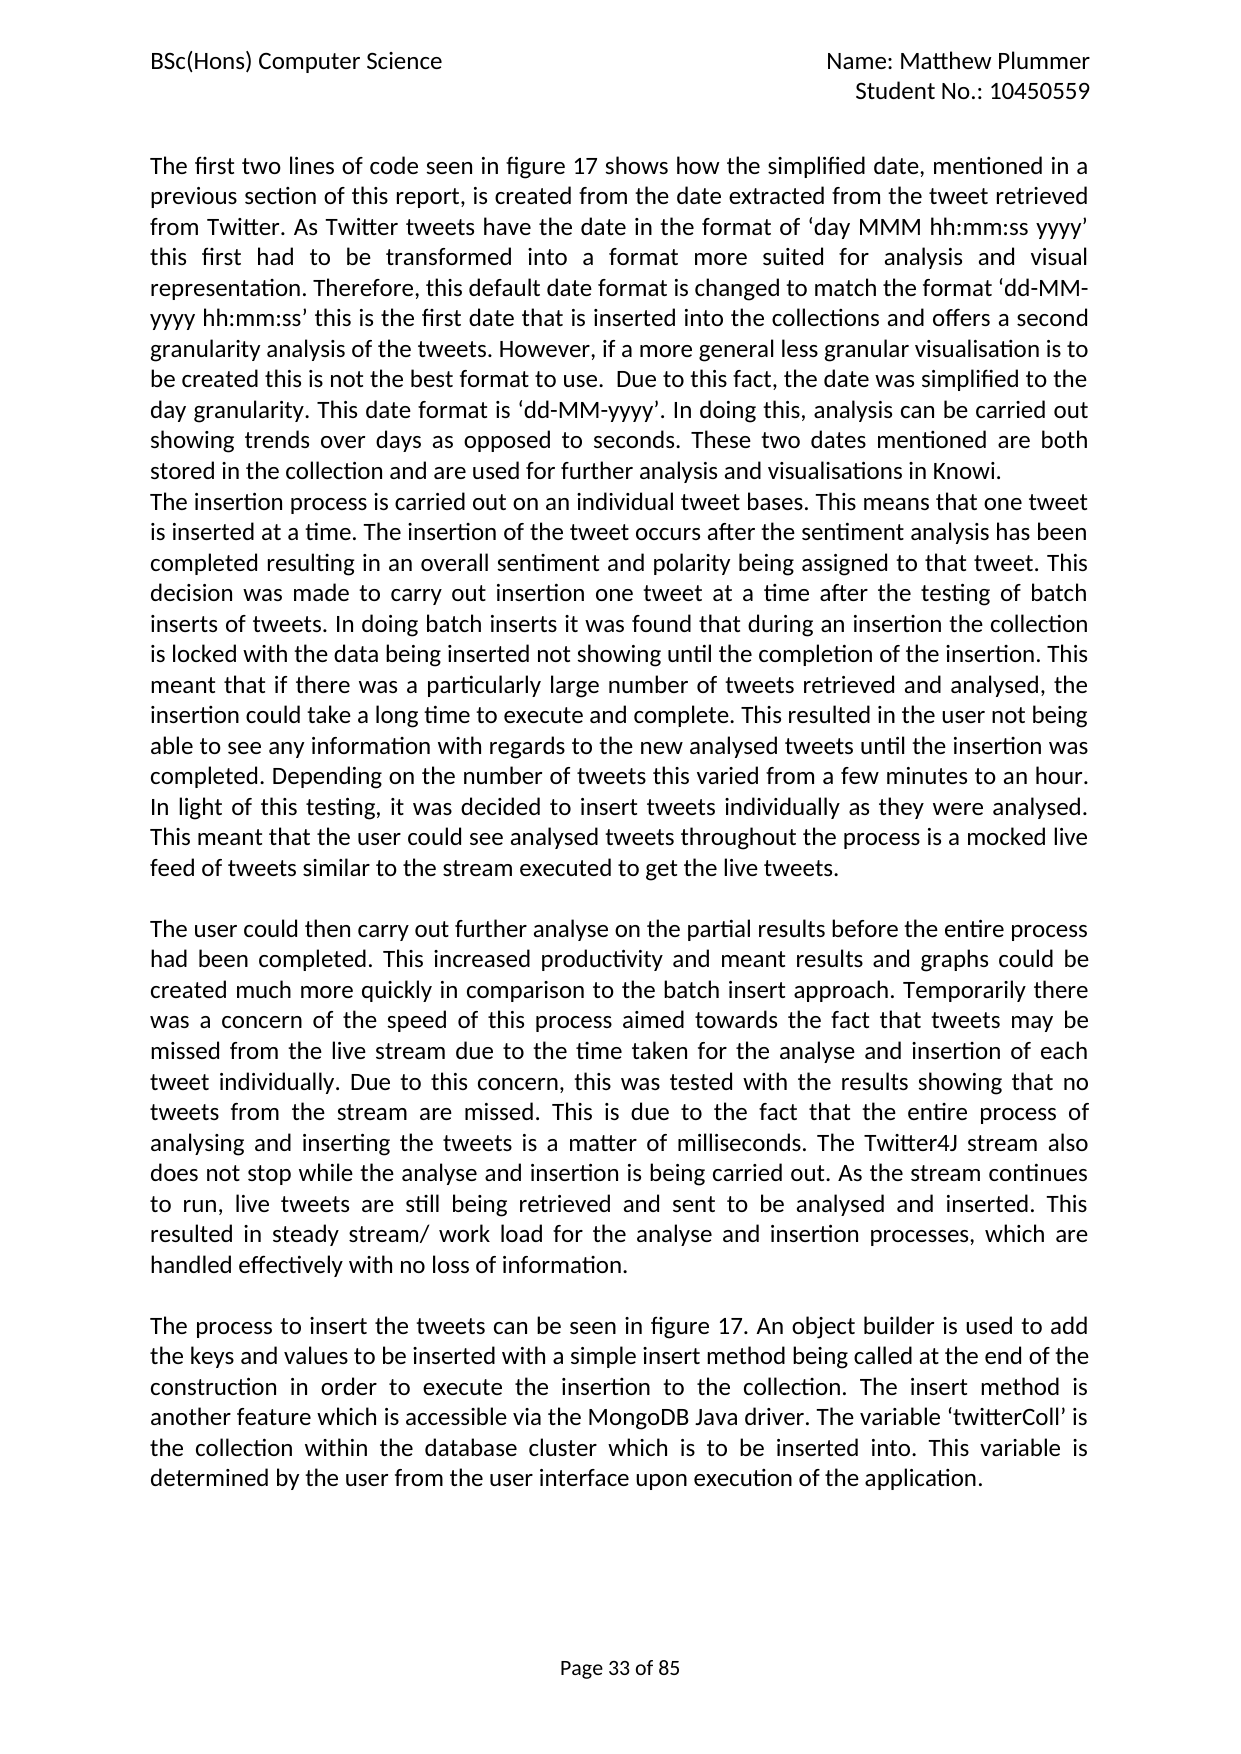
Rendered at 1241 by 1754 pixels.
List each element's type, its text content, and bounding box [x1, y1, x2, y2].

text The insertion process is carried out on an individual tweet bases. This means that one tweet is inserted at a time. The insertion of the tweet occurs after the sentiment analysis has been completed resulting in an overall sentiment and polarity being assigned to that tweet. This decision was made to carry out insertion one tweet at a time after the testing of batch inserts of tweets. In doing batch inserts it was found that during an insertion the collection is locked with the data being inserted not showing until the completion of the insertion. This meant that if there was a particularly large number of tweets retrieved and analysed, the insertion could take a long time to execute and complete. This resulted in the user not being able to see any information with regards to the new analysed tweets until the insertion was completed. Depending on the number of tweets this varied from a few minutes to an hour. In light of this testing, it was decided to insert tweets individually as they were analysed. This meant that the user could see analysed tweets throughout the process is a mocked live feed of tweets similar to the stream executed to get the live tweets. [150, 486, 1090, 882]
text The first two lines of code seen in figure 17 shows how the simplified date, mentioned in a previous section of this report, is created from the date extracted from the tweet retrieved from Twitter. As Twitter tweets have the date in the format of ‘day MMM hh:mm:ss yyyy’ this first had to be transformed into a format more suited for analysis and visual representation. Therefore, this default date format is changed to match the format ‘dd-MM-yyyy hh:mm:ss’ this is the first date that is inserted into the collections and offers a second granularity analysis of the tweets. However, if a more general less granular visualisation is to be created this is not the best format to use. Due to this fact, the date was simplified to the day granularity. This date format is ‘dd-MM-yyyy’. In doing this, analysis can be carried out showing trends over days as opposed to seconds. These two dates mentioned are both stored in the collection and are used for further analysis and visualisations in Knowi. [150, 150, 1090, 486]
text The process to insert the tweets can be seen in figure 17. An object builder is used to add the keys and values to be inserted with a simple insert method being called at the end of the construction in order to execute the insertion to the collection. The insert method is another feature which is accessible via the MongoDB Java driver. The variable ‘twitterColl’ is the collection within the database cluster which is to be inserted into. This variable is determined by the user from the user interface upon execution of the application. [150, 1310, 1090, 1493]
text The user could then carry out further analyse on the partial results before the entire process had been completed. This increased productivity and meant results and graphs could be created much more quickly in comparison to the batch insert approach. Temporarily there was a concern of the speed of this process aimed towards the fact that tweets may be missed from the live stream due to the time taken for the analyse and insertion of each tweet individually. Due to this concern, this was tested with the results showing that no tweets from the stream are missed. This is due to the fact that the entire process of analysing and inserting the tweets is a matter of milliseconds. The Twitter4J stream also does not stop while the analyse and insertion is being carried out. As the stream continues to run, live tweets are still being retrieved and sent to be analysed and inserted. This resulted in steady stream/ work load for the analyse and insertion processes, which are handled effectively with no loss of information. [150, 913, 1090, 1279]
